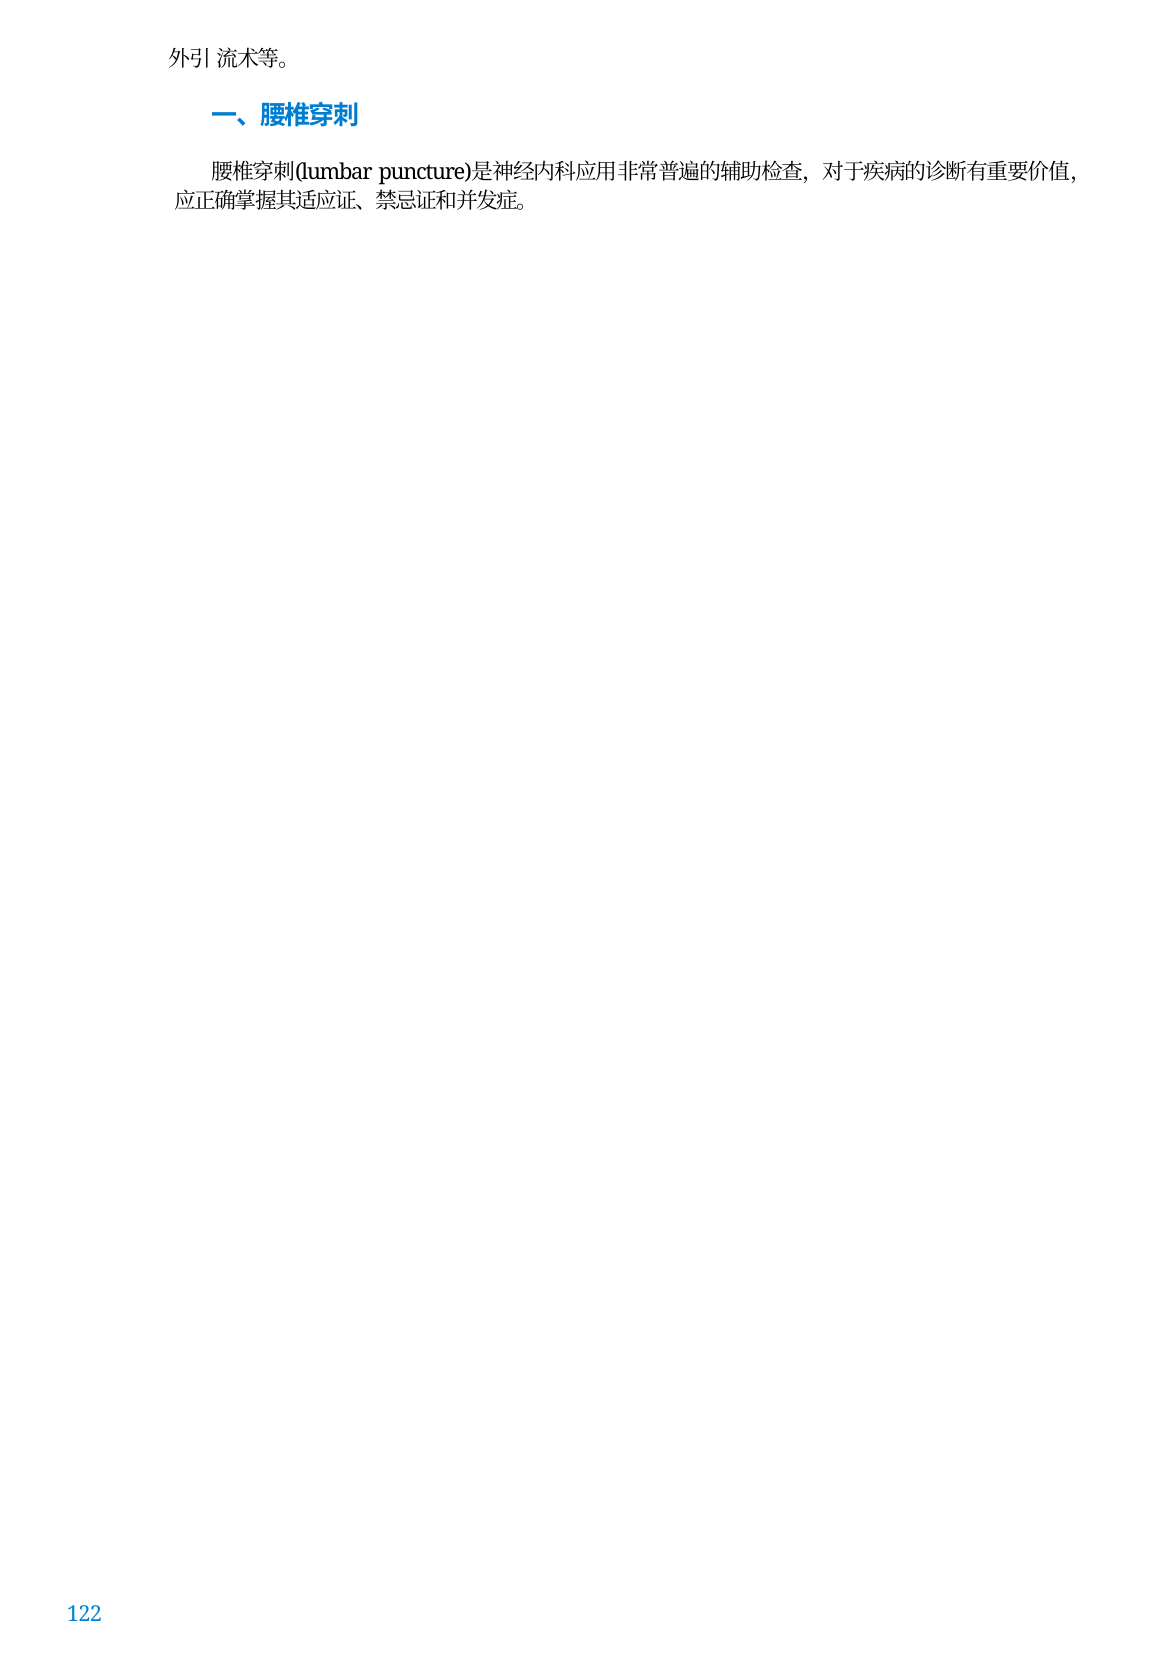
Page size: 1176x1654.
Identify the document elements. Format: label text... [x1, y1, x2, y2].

text 腰椎穿刺(lumbar puncture)是神经内科应用非常普遍的辅助检查，对于疾病的诊断有重要价值， 应正确掌握其适应证、禁忌证和并发症。 [169, 156, 1076, 215]
text 一、腰椎穿刺 [212, 97, 1077, 132]
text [169, 42, 1066, 73]
